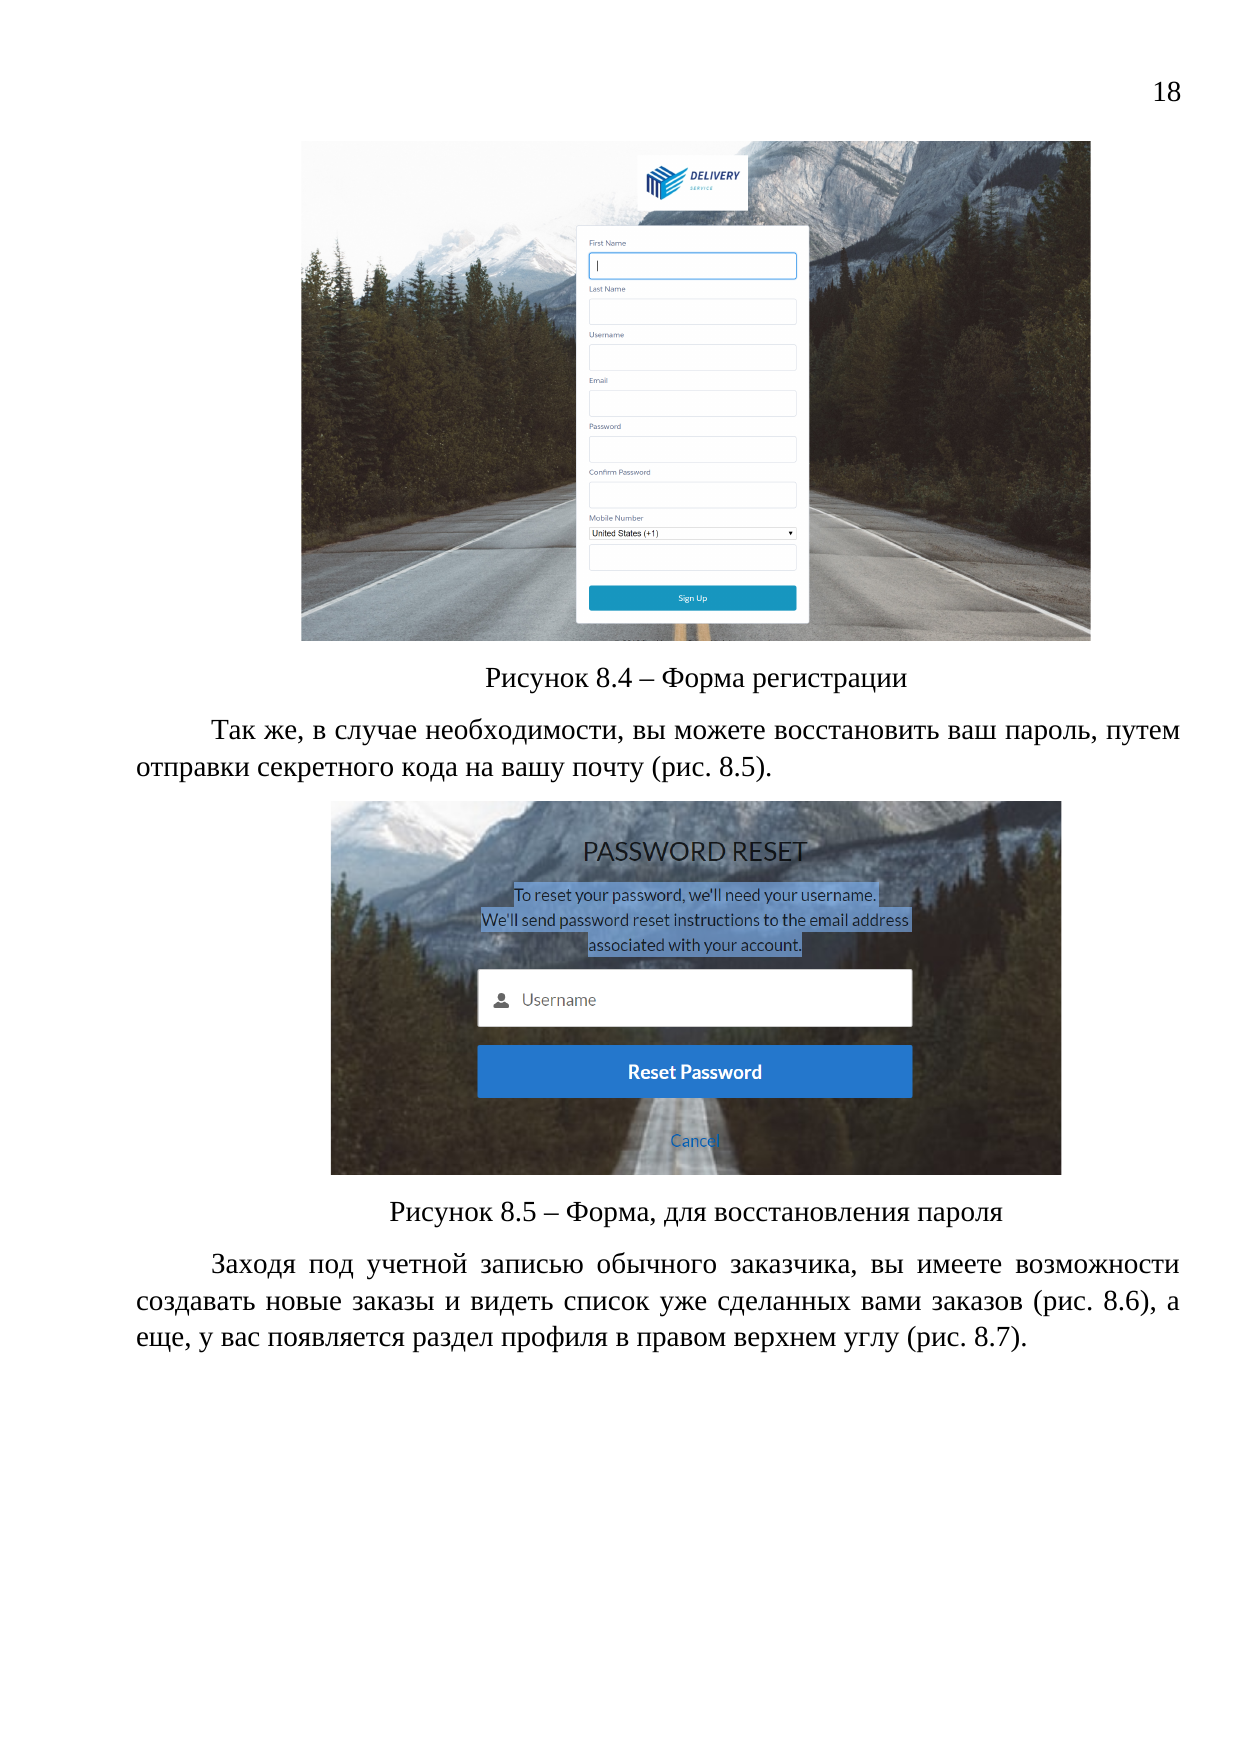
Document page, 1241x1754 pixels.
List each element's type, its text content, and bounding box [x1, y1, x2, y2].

picture [330, 801, 1062, 1175]
picture [301, 141, 1091, 641]
text Заходя под учетной записью обычного заказчика, вы имеете возможности создавать новые заказы и видеть список уже сделанных вами заказов (рис. 8.6), а еще, у вас появляется раздел профиля в правом верхнем углу (рис. 8.7). [136, 1246, 1181, 1352]
text Рисунок 8.5 – Форма, для восстановления пароля [136, 1194, 1181, 1227]
text Так же, в случае необходимости, вы можете восстановить ваш пароль, путем отправки секретного кода на вашу почту (рис. 8.5). [136, 712, 1181, 782]
text Рисунок 8.4 – Форма регистрации [136, 660, 1181, 693]
